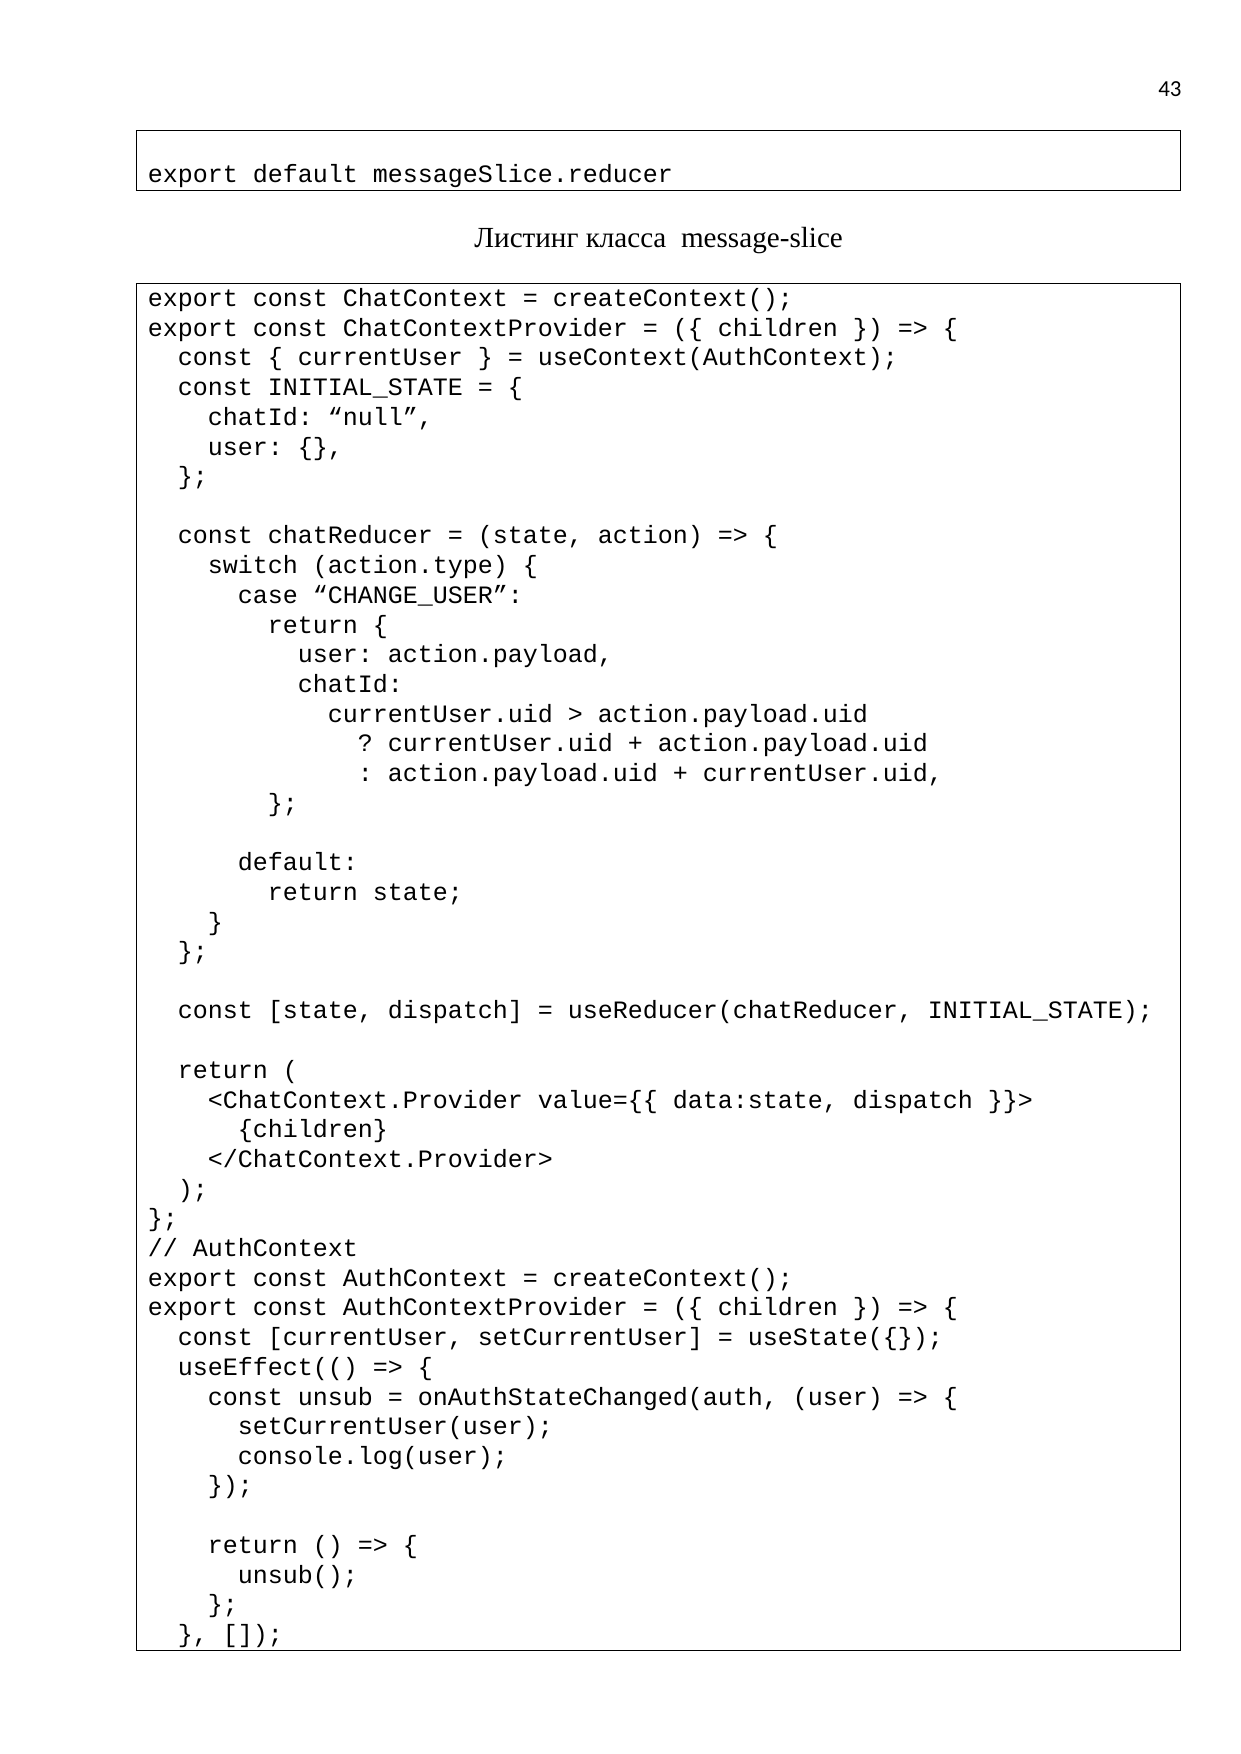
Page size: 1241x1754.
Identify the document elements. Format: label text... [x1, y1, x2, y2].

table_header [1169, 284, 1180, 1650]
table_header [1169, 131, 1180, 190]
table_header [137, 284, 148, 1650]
text Листинг класса message-slice [136, 221, 1181, 254]
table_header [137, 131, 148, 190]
